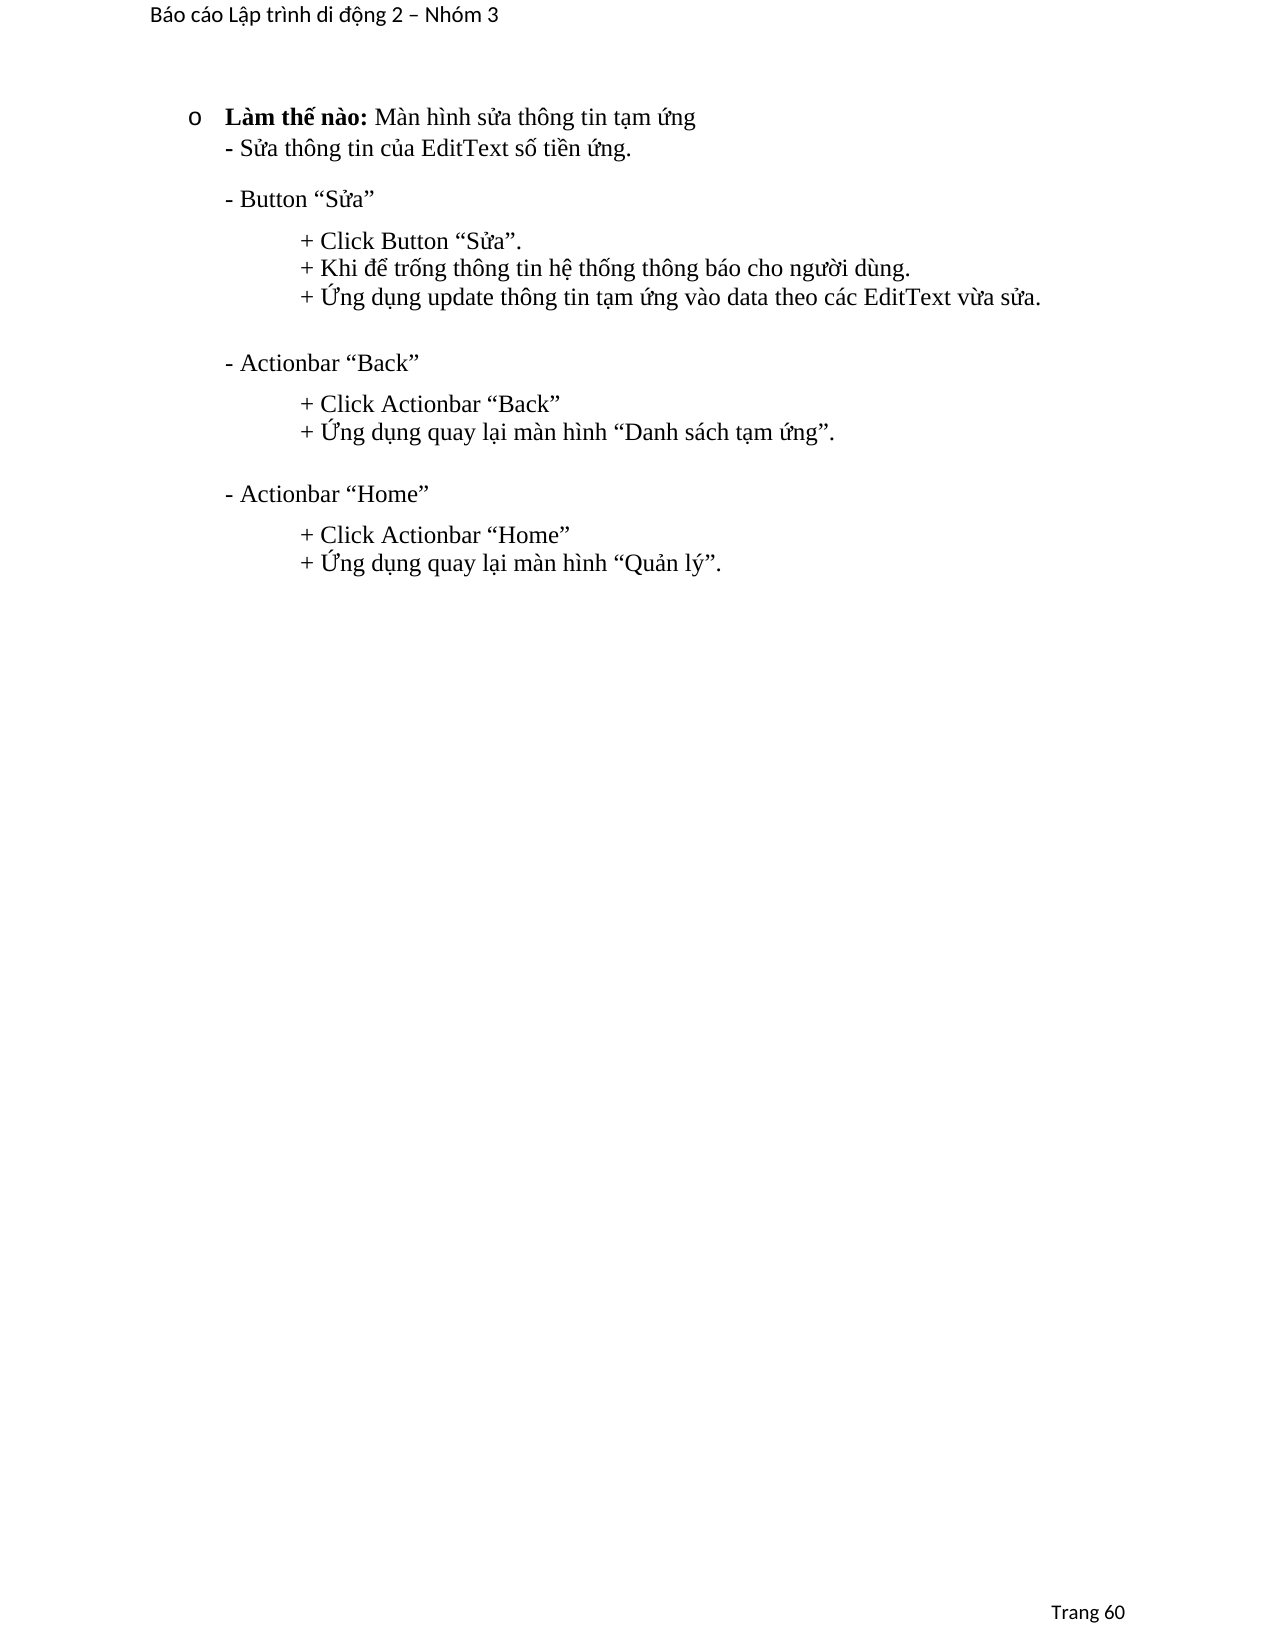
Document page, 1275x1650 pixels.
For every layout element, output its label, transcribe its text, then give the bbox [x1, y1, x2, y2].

text + Khi để trống thông tin hệ thống thông báo cho người dùng. [150, 253, 1125, 282]
text + Ứng dụng quay lại màn hình “Danh sách tạm ứng”. [150, 417, 1125, 446]
text - Sửa thông tin của EditText số tiền ứng. [225, 133, 1125, 162]
text + Click Actionbar “Back” [150, 396, 1125, 417]
text + Ứng dụng update thông tin tạm ứng vào data theo các EditText vừa sửa. [150, 282, 1125, 311]
text - Actionbar “Back” [187, 354, 1125, 375]
text + Ứng dụng quay lại màn hình “Quản lý”. [150, 548, 1125, 577]
list Làm thế nào: Màn hình sửa thông tin tạm ứng [187, 102, 1125, 133]
text - Button “Sửa” [187, 191, 1125, 212]
text + Click Button “Sửa”. [150, 232, 1125, 253]
text - Actionbar “Home” [187, 485, 1125, 506]
text + Click Actionbar “Home” [150, 527, 1125, 548]
